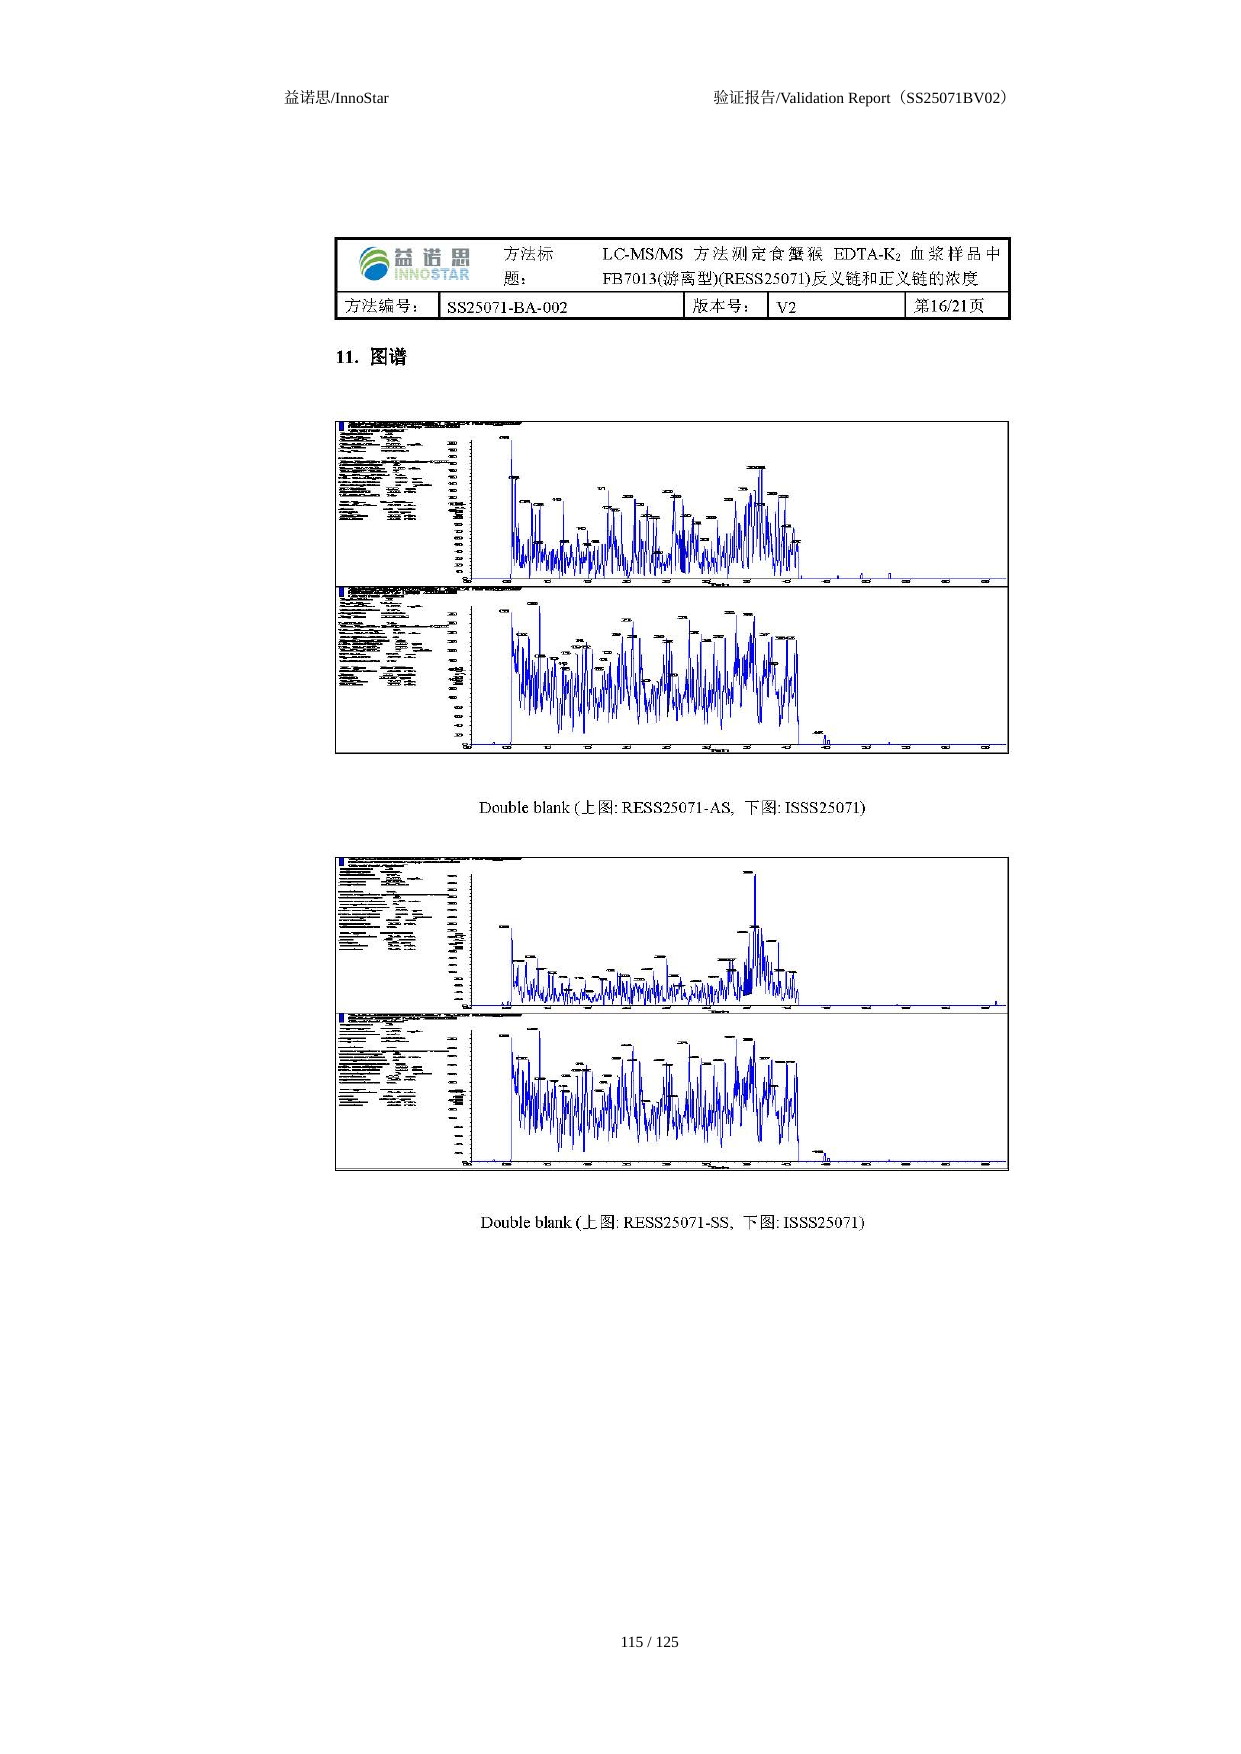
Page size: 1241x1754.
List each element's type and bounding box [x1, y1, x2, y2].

picture [177, 147, 1123, 1485]
